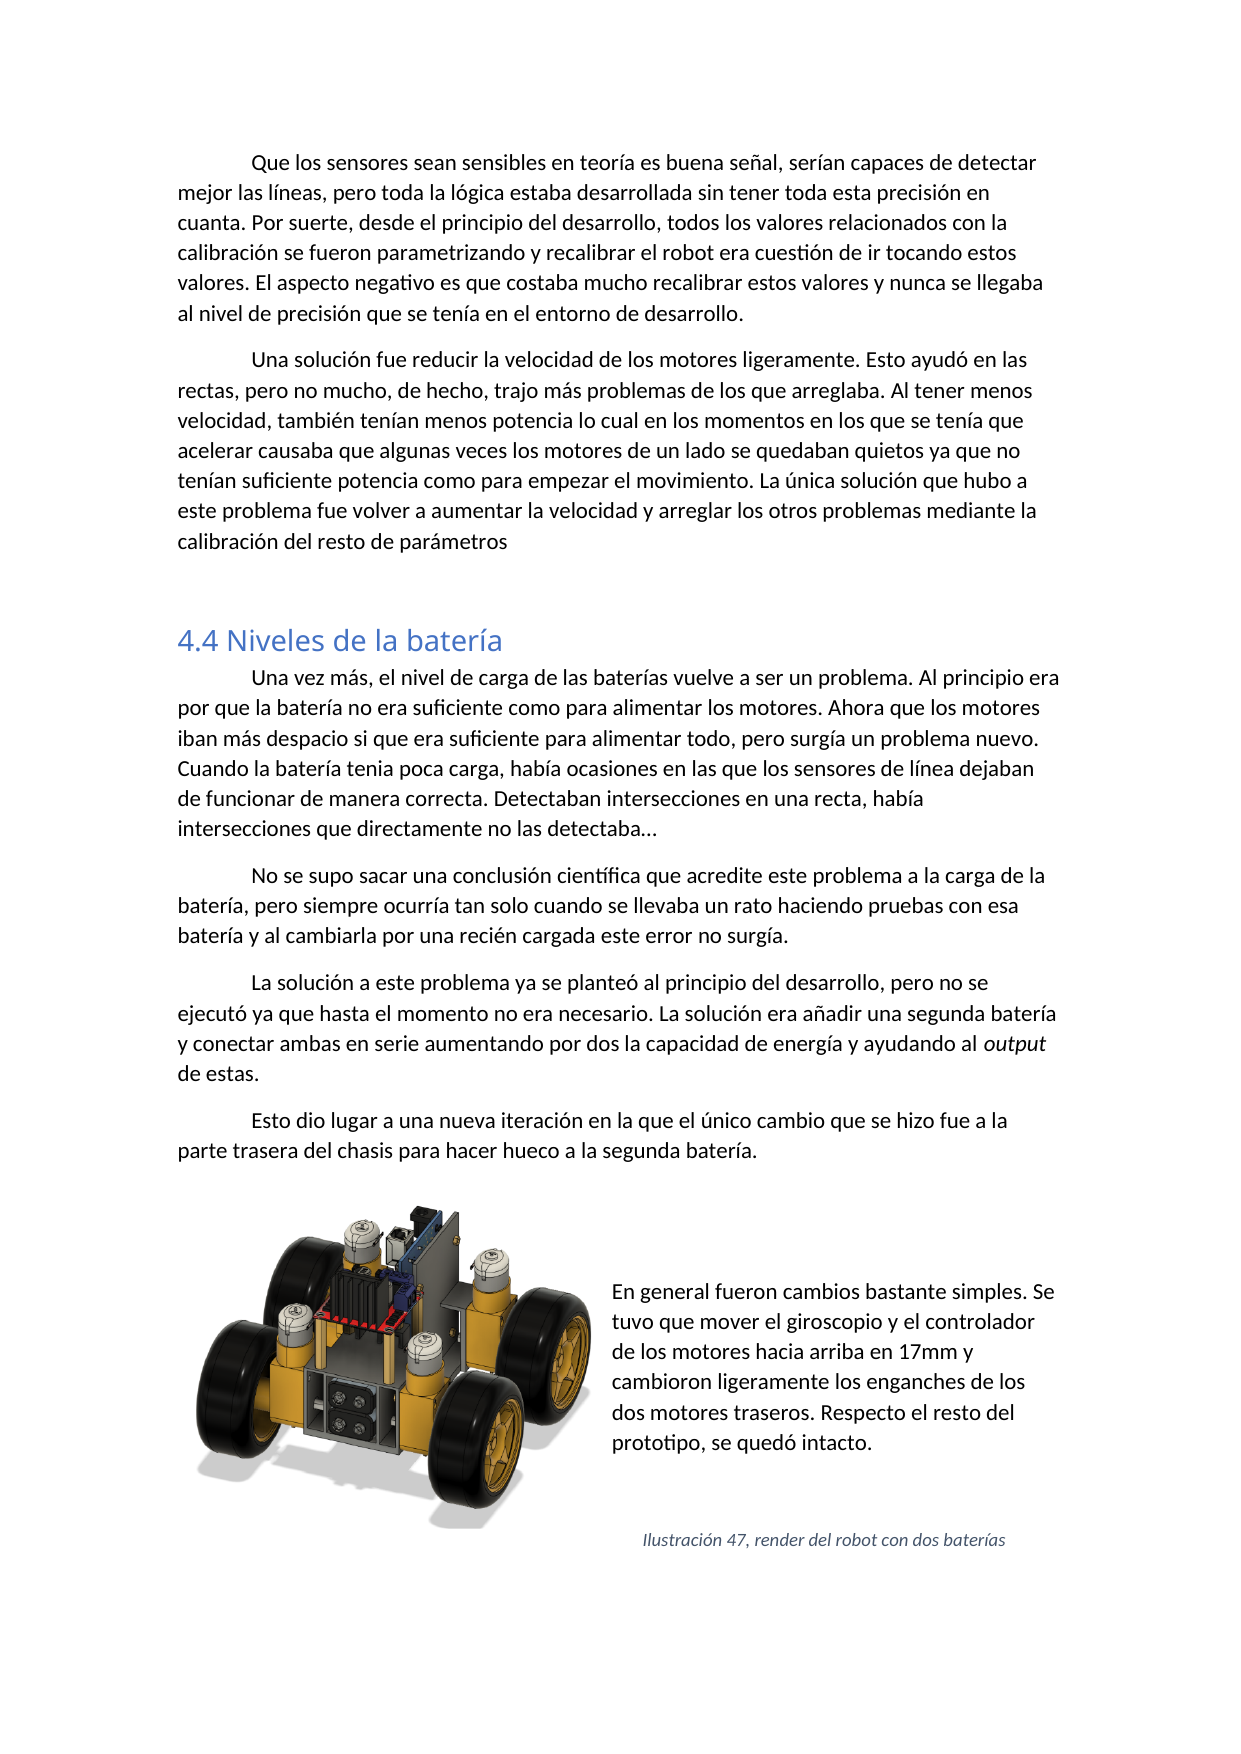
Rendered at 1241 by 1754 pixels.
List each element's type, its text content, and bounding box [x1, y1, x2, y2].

text En general fueron cambios bastante simples. Se tuvo que mover el giroscopio y el controlador de los motores hacia arriba en 17mm y cambioron ligeramente los enganches de los dos motores traseros. Respecto el resto del prototipo, se quedó intacto. [593, 1277, 1063, 1456]
text Una solución fue reducir la velocidad de los motores ligeramente. Esto ayudó en las rectas, pero no mucho, de hecho, trajo más problemas de los que arreglaba. Al tener menos velocidad, también tenían menos potencia lo cual en los momentos en los que se tenía que acelerar causaba que algunas veces los motores de un lado se quedaban quietos ya que no tenían suficiente potencia como para empezar el movimiento. La única solución que hubo a este problema fue volver a aumentar la velocidad y arreglar los otros problemas mediante la calibración del resto de parámetros [177, 346, 1063, 555]
text No se supo sacar una conclusión científica que acredite este problema a la carga de la batería, pero siempre ocurría tan solo cuando se llevaba un rato haciendo pruebas con esa batería y al cambiarla por una recién cargada este error no surgía. [177, 861, 1063, 950]
text Una vez más, el nivel de carga de las baterías vuelve a ser un problema. Al principio era por que la batería no era suficiente como para alimentar los motores. Ahora que los motores iban más despacio si que era suficiente para alimentar todo, pero surgía un problema nuevo. Cuando la batería tenia poca carga, había ocasiones en las que los sensores de línea dejaban de funcionar de manera correcta. Detectaban intersecciones en una recta, había intersecciones que directamente no las detectaba… [177, 663, 1063, 842]
text Que los sensores sean sensibles en teoría es buena señal, serían capaces de detectar mejor las líneas, pero toda la lógica estaba desarrollada sin tener toda esta precisión en cuanta. Por suerte, desde el principio del desarrollo, todos los valores relacionados con la calibración se fueron parametrizando y recalibrar el robot era cuestión de ir tocando estos valores. El aspecto negativo es que costaba mucho recalibrar estos valores y nunca se llegaba al nivel de precisión que se tenía en el entorno de desarrollo. [177, 148, 1063, 327]
picture [177, 1184, 593, 1528]
text Esto dio lugar a una nueva iteración en la que el único cambio que se hizo fue a la parte trasera del chasis para hacer hueco a la segunda batería. [177, 1106, 1063, 1164]
text La solución a este problema ya se planteó al principio del desarrollo, pero no se ejecutó ya que hasta el momento no era necesario. La solución era añadir una segunda batería y conectar ambas en serie aumentando por dos la capacidad de energía y ayudando al output de estas. [177, 968, 1063, 1087]
text 4.4 Niveles de la batería [177, 621, 1063, 660]
